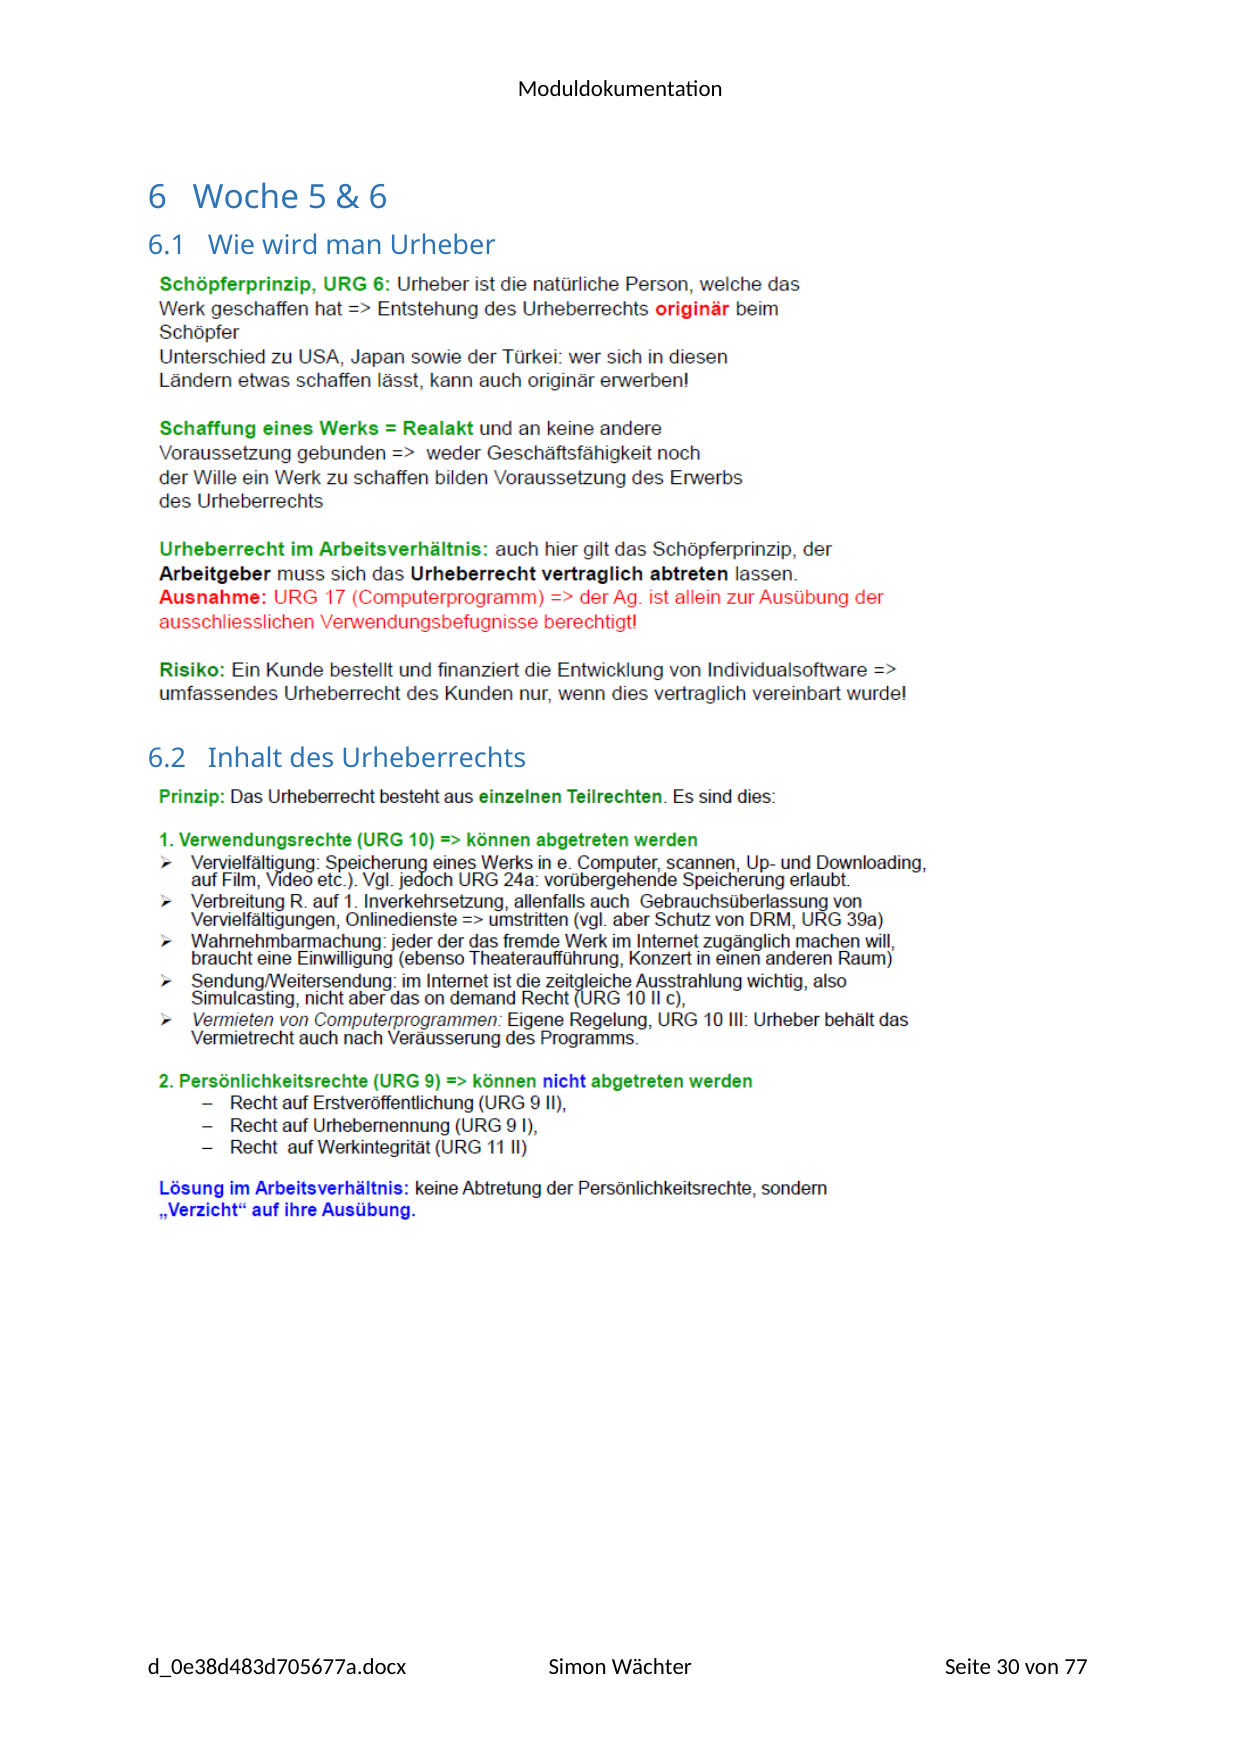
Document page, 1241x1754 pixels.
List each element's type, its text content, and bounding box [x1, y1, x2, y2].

picture [147, 778, 940, 1239]
subtitle Woche 5 & 6 [148, 173, 1093, 218]
subtitle Wie wird man Urheber [148, 226, 1093, 263]
picture [147, 265, 934, 720]
subtitle Inhalt des Urheberrechts [148, 739, 1093, 776]
